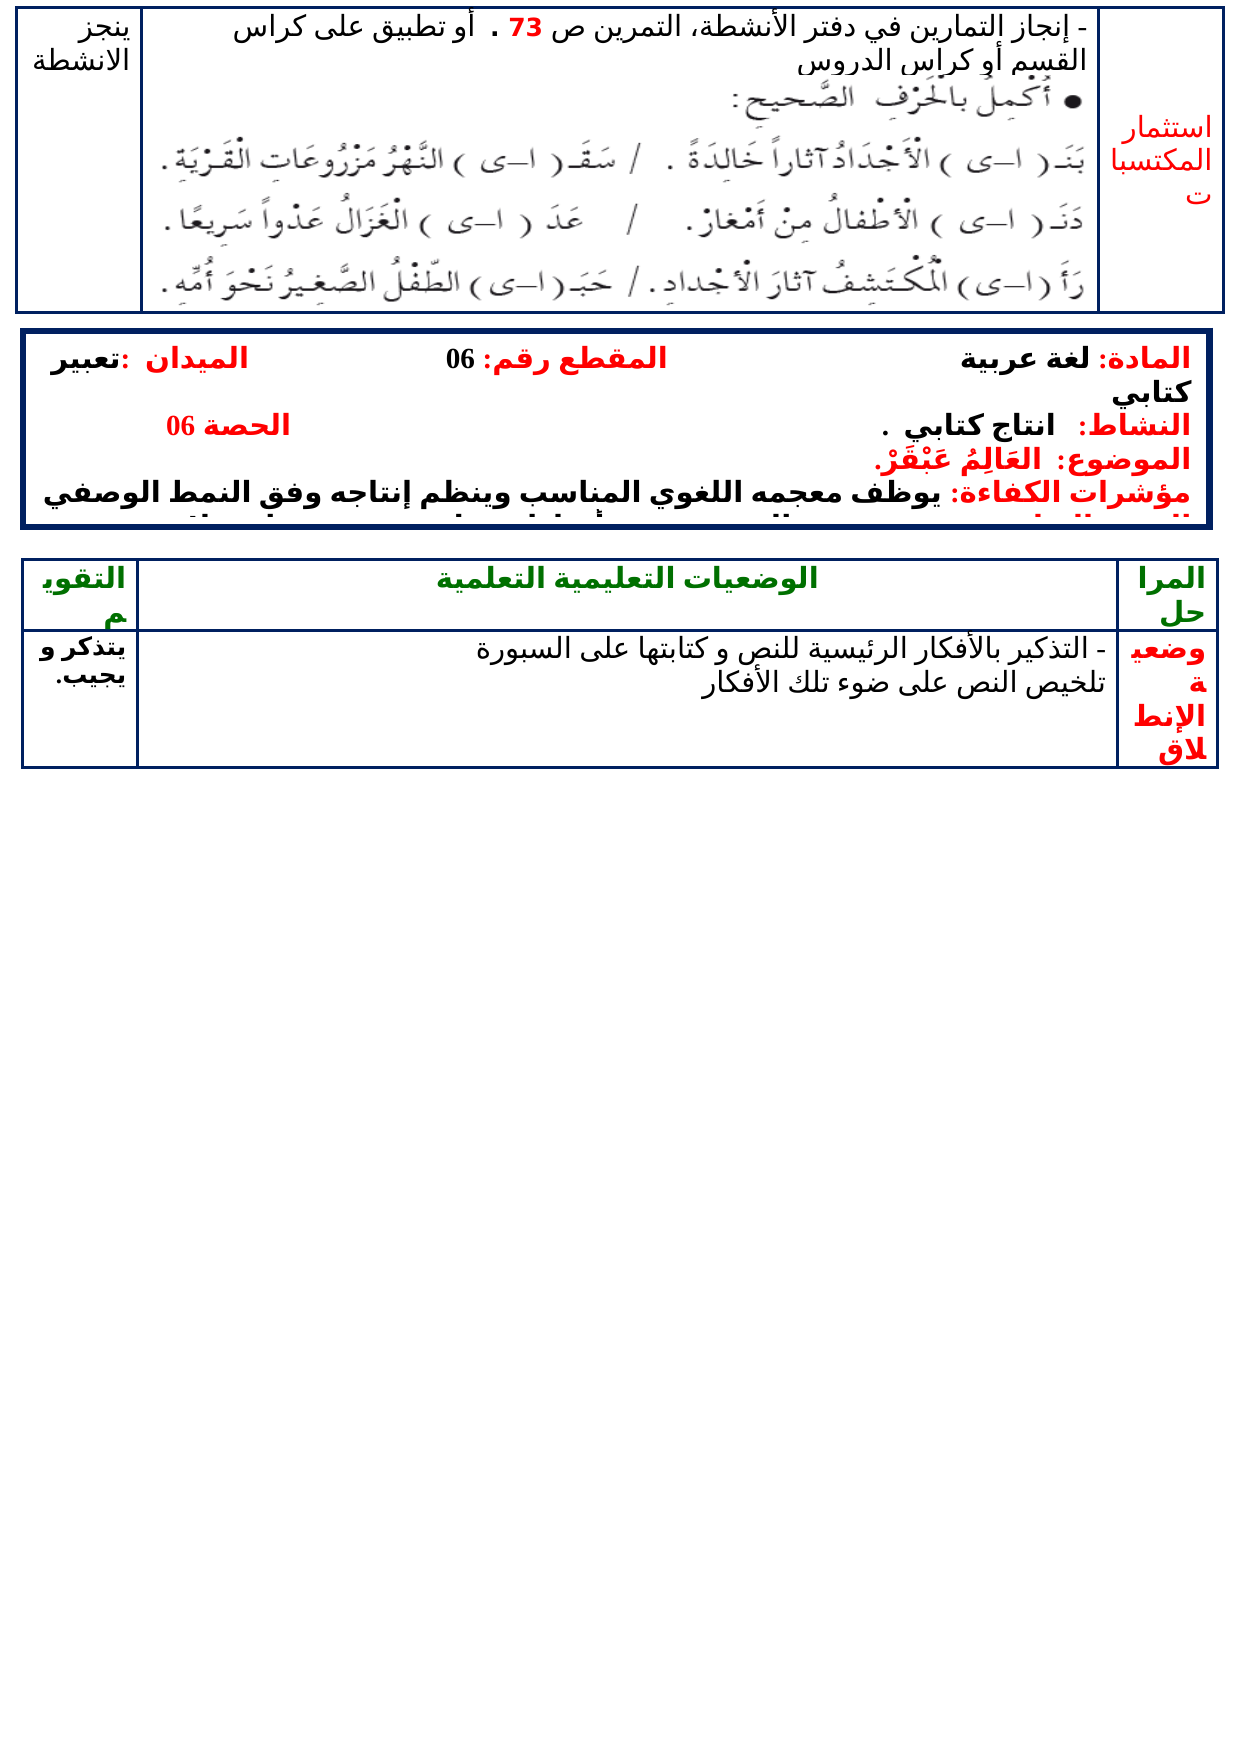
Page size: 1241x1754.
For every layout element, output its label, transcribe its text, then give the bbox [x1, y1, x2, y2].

table_cell - إنجاز التمارين في دفتر الأنشطة، التمرين ص 73 . أو تطبيق على كراس القسم أو كراس الدروس [143, 9, 1097, 311]
table_cell وضعية الإنطلاق [1119, 632, 1216, 766]
table_cell - التذكير بالأفكار الرئيسية للنص و كتابتها على السبورة تلخيص النص على ضوء تلك الأفكار [139, 632, 1116, 766]
table_cell يتذكر و يجيب. [24, 632, 136, 766]
table_cell استثمار المكتسبات [1100, 9, 1222, 311]
table_header المراحل [1119, 561, 1216, 628]
table_header الوضعيات التعليمية التعلمية [139, 561, 1116, 628]
picture [151, 75, 1090, 310]
table_cell ينجز الانشطة [18, 9, 140, 311]
table_header التقويم [24, 561, 136, 628]
